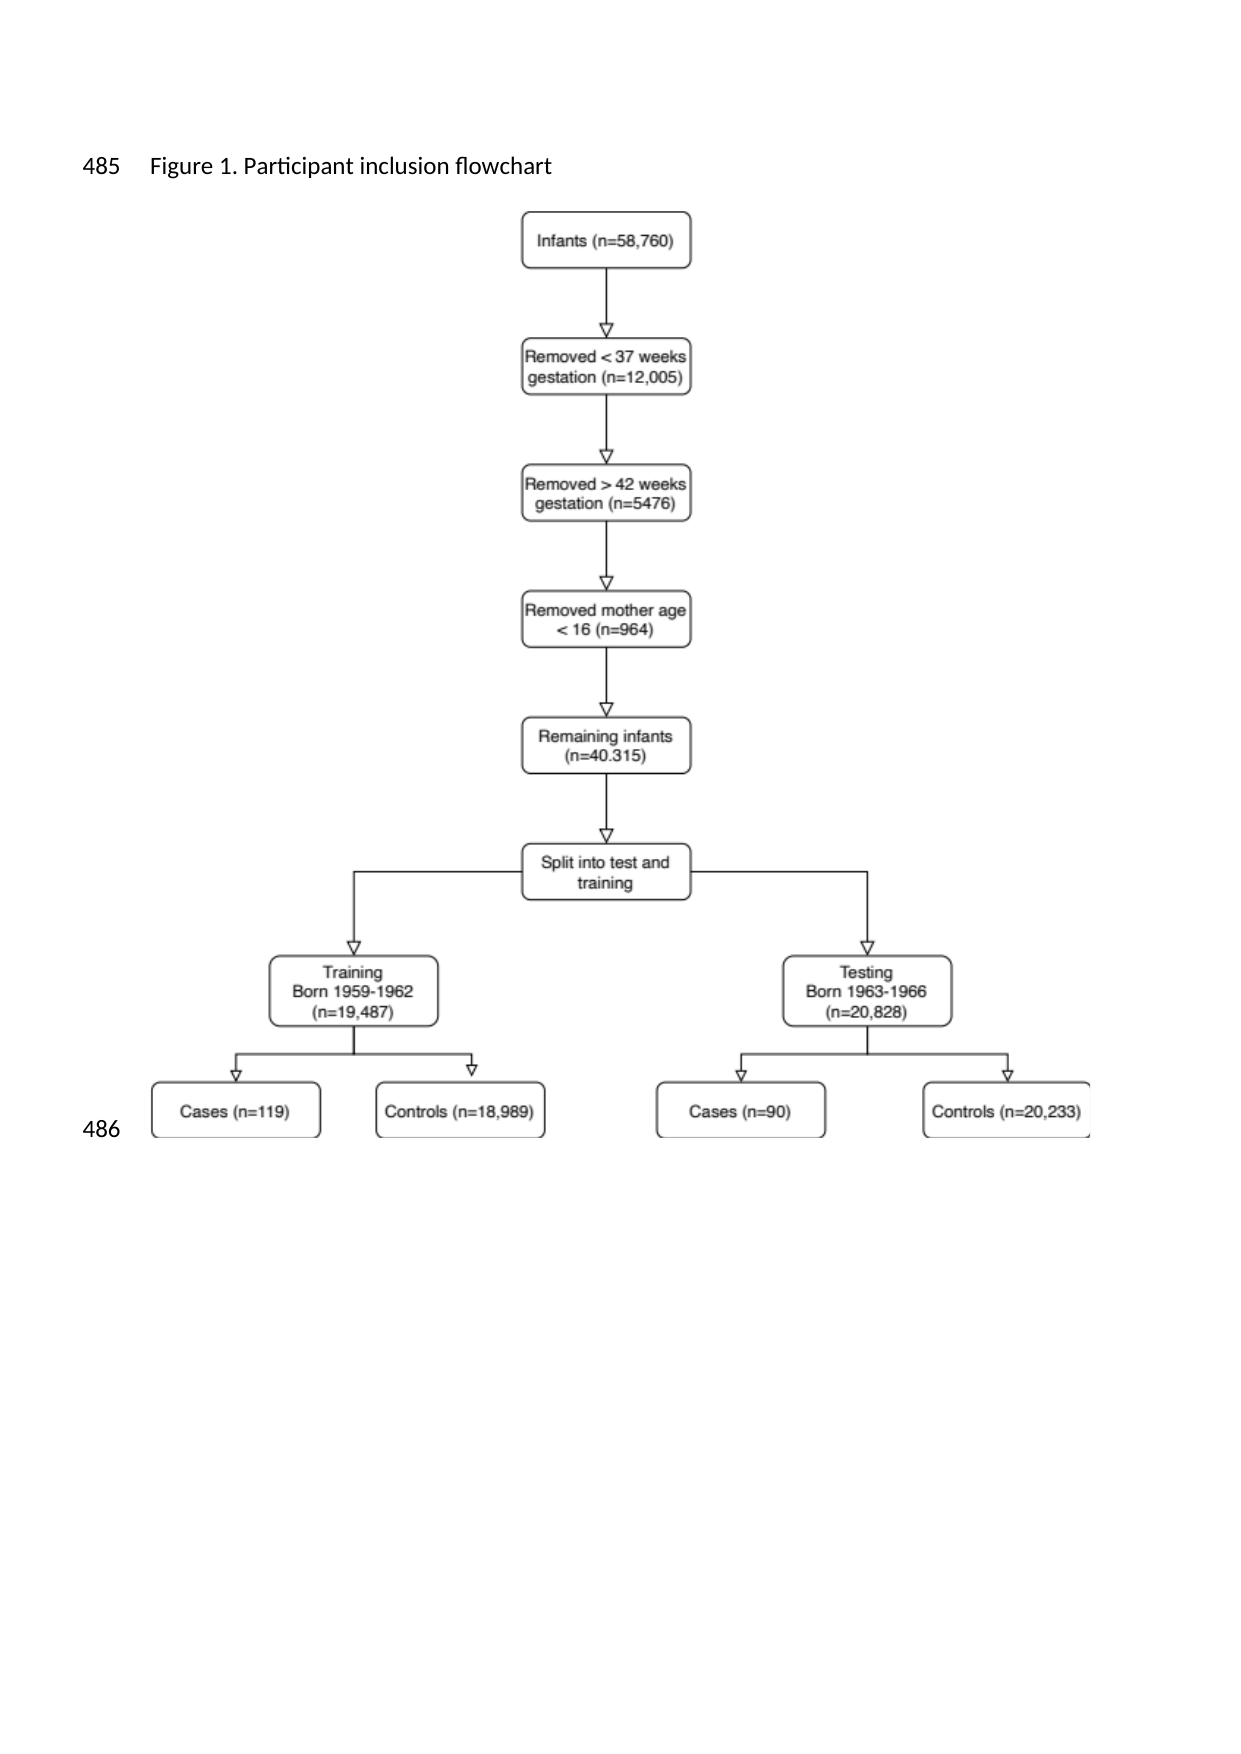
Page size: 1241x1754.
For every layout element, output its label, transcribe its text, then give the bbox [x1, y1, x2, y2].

text Figure 1. Participant inclusion flowchart [150, 150, 1090, 181]
